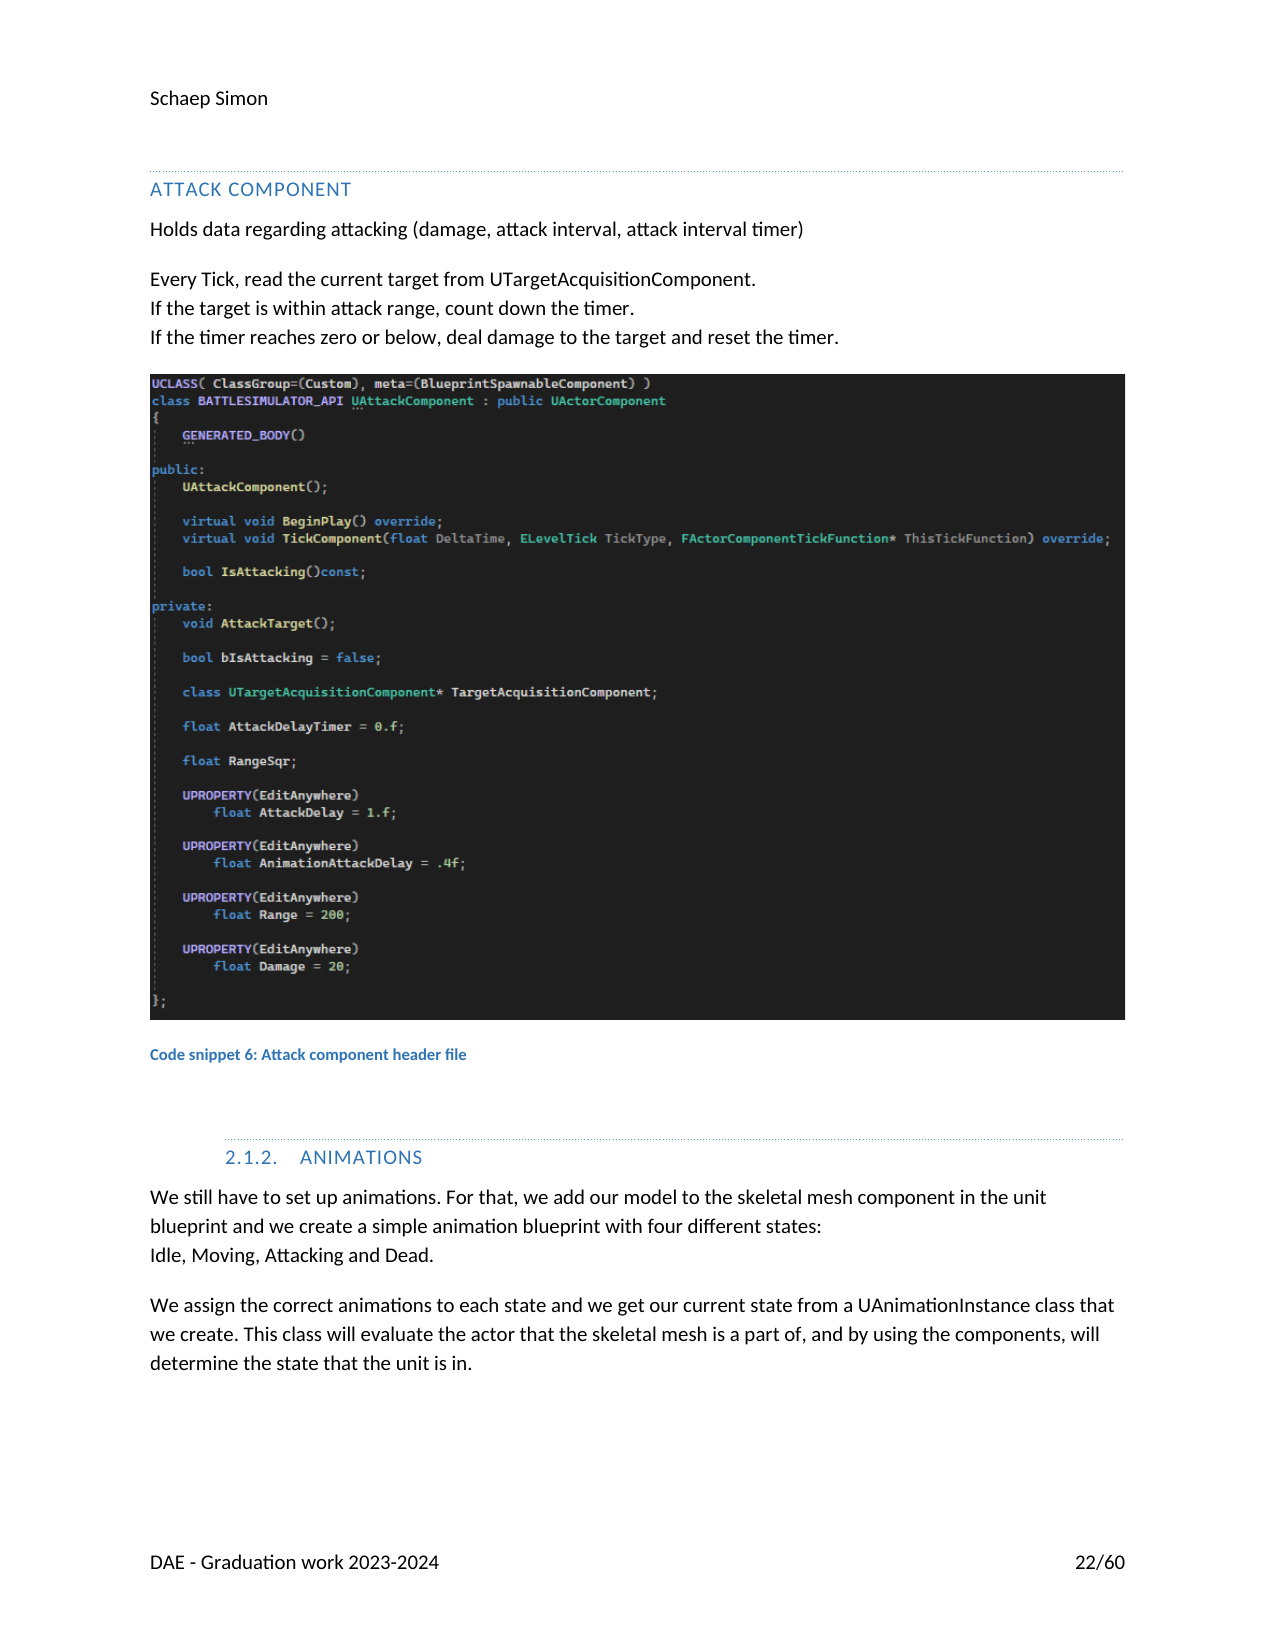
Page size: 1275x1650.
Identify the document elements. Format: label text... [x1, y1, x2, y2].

subtitle Attack Component [150, 171, 1125, 202]
picture [150, 374, 1125, 1020]
text Holds data regarding attacking (damage, attack interval, attack interval timer) [150, 216, 1125, 242]
text Every Tick, read the current target from UTargetAcquisitionComponent. If the target is within attack range, count down the timer. If the timer reaches zero or below, deal damage to the target and reset the timer. [150, 266, 1125, 350]
subtitle Animations [225, 1138, 1125, 1170]
text We assign the correct animations to each state and we get our current state from a UAnimationInstance class that we create. This class will evaluate the actor that the skeletal mesh is a part of, and by using the components, will determine the state that the unit is in. [150, 1292, 1125, 1376]
text We still have to set up animations. For that, we add our model to the skeletal mesh component in the unit blueprint and we create a simple animation blueprint with four different states: Idle, Moving, Attacking and Dead. [150, 1184, 1125, 1268]
